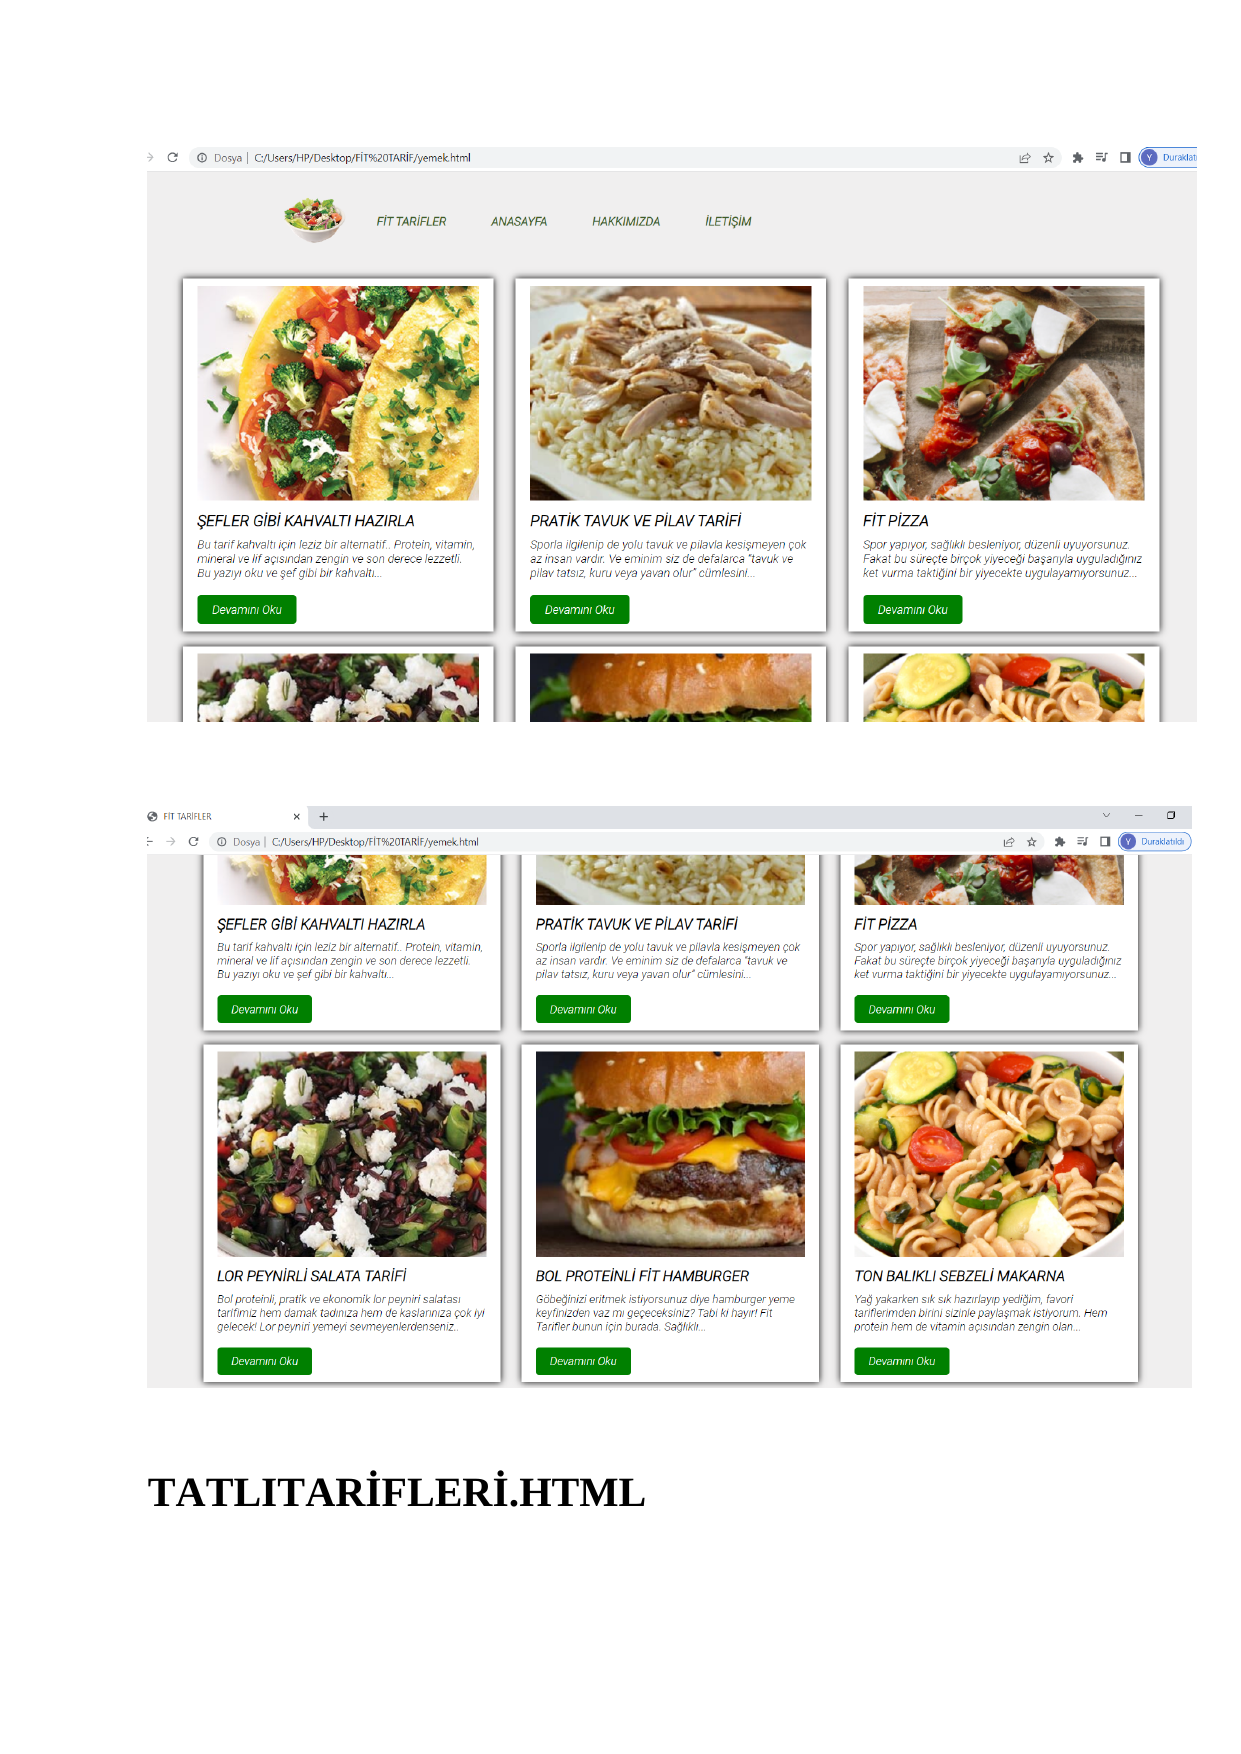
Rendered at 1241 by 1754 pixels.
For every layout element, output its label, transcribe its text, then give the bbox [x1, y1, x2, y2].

text TATLITARİFLERİ.HTML [148, 1467, 1093, 1515]
picture [147, 806, 1192, 1388]
picture [147, 147, 1197, 722]
